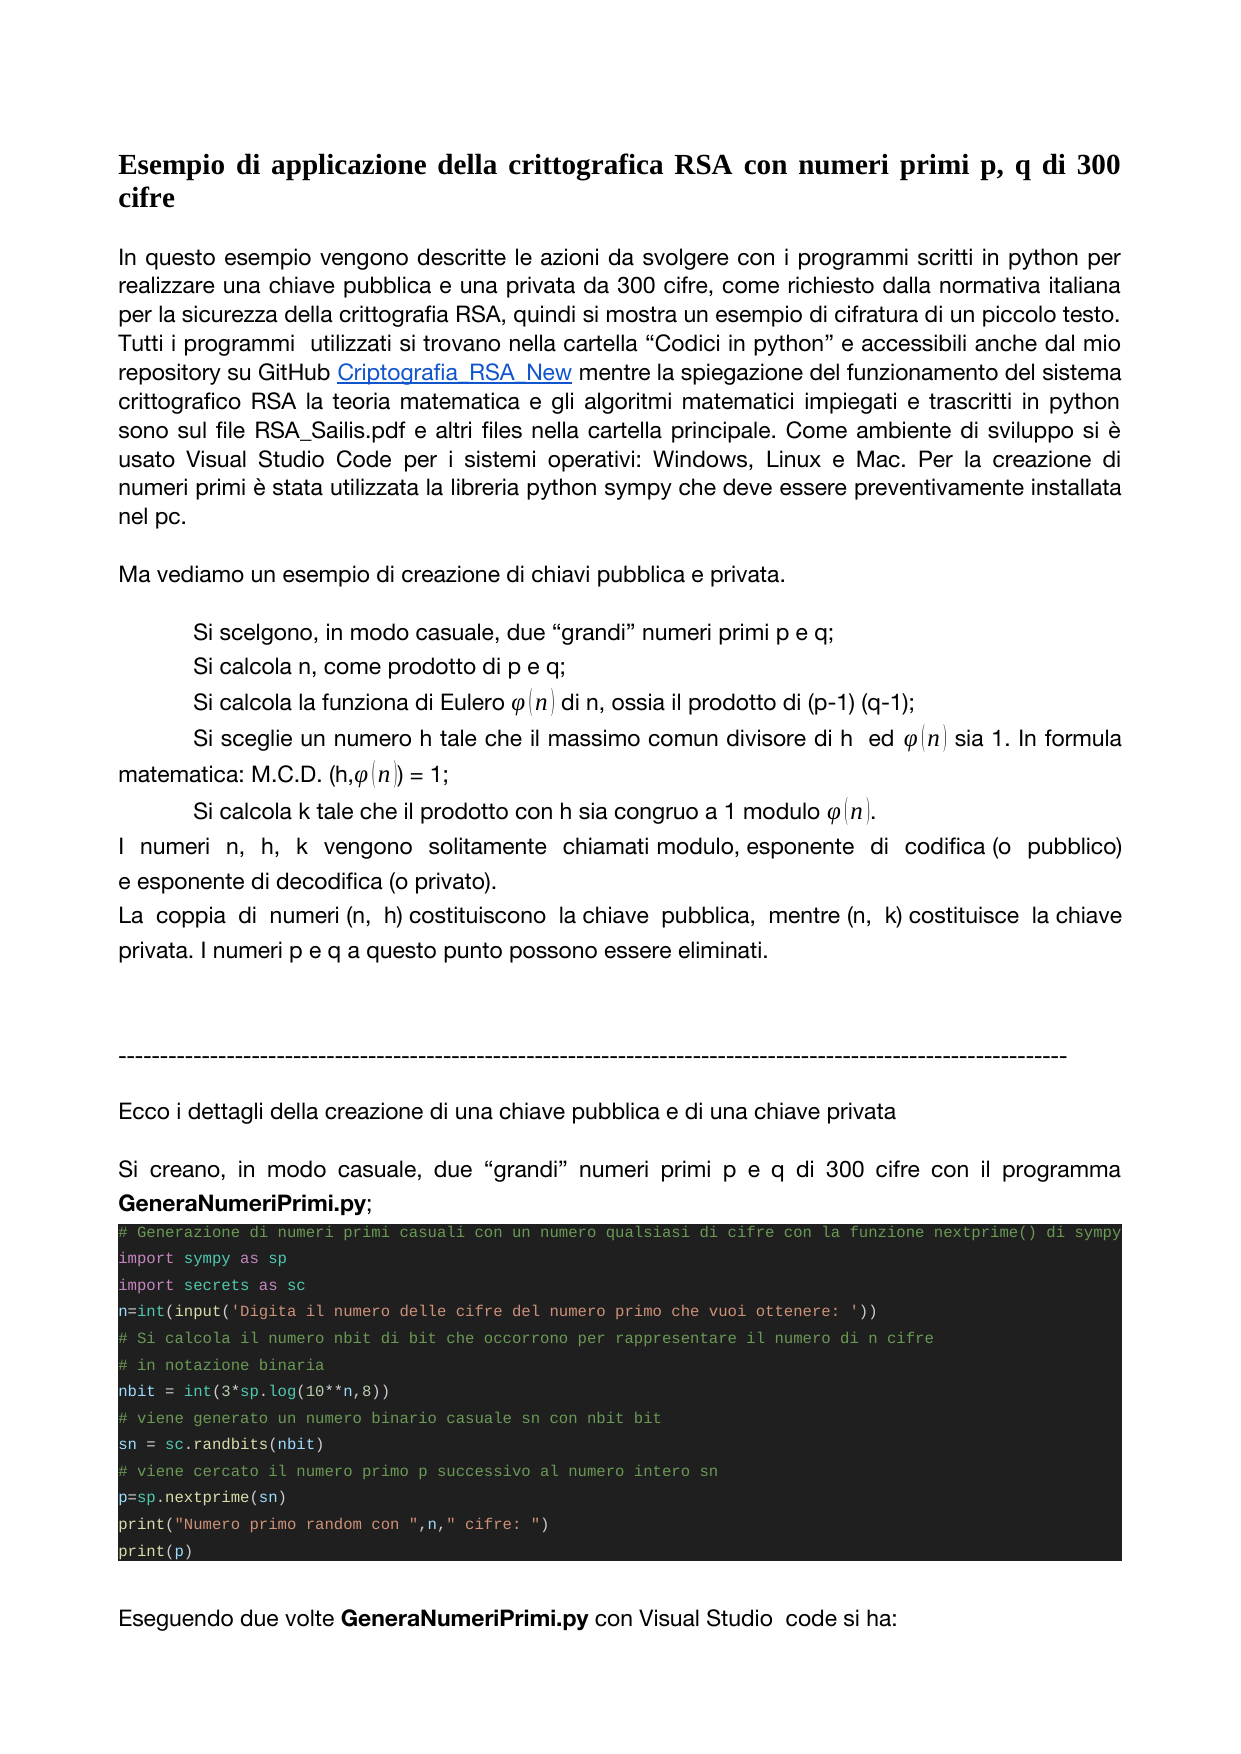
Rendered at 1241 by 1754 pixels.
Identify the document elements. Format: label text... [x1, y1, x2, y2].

text # in notazione binaria [118, 1357, 1122, 1375]
text n=int(input('Digita il numero delle cifre del numero primo che vuoi ottenere: ')) [118, 1304, 1122, 1322]
text Si calcola k tale che il prodotto con h sia congruo a 1 modulo . [118, 796, 1122, 827]
text # Generazione di numeri primi casuali con un numero qualsiasi di cifre con la funzione nextprime() di sympy [118, 1224, 1122, 1242]
text nbit = int(3*sp.log(10**n,8)) [118, 1383, 1122, 1401]
text Si scelgono, in modo casuale, due “grandi” numeri primi p e q; [118, 618, 1122, 647]
text Si creano, in modo casuale, due “grandi” numeri primi p e q di 300 cifre con il programma GeneraNumeriPrimi.py; [118, 1155, 1122, 1218]
text import sympy as sp [118, 1251, 1122, 1268]
text import secrets as sc [118, 1277, 1122, 1295]
text print(p) [118, 1543, 1122, 1561]
text Ma vediamo un esempio di creazione di chiavi pubblica e privata. [118, 560, 1122, 589]
text In questo esempio vengono descritte le azioni da svolgere con i programmi scritti in python per realizzare una chiave pubblica e una privata da 300 cifre, come richiesto dalla normativa italiana per la sicurezza della crittografia RSA, quindi si mostra un esempio di cifratura di un piccolo testo. Tutti i programmi utilizzati si trovano nella cartella “Codici in python” e accessibili anche dal mio repository su GitHub Criptografia_RSA_New mentre la spiegazione del funzionamento del sistema crittografico RSA la teoria matematica e gli algoritmi matematici impiegati e trascritti in python sono sul file RSA_Sailis.pdf e altri files nella cartella principale. Come ambiente di sviluppo si è usato Visual Studio Code per i sistemi operativi: Windows, Linux e Mac. Per la creazione di numeri primi è stata utilizzata la libreria python sympy che deve essere preventivamente installata nel pc. [118, 243, 1122, 531]
text La coppia di numeri (n, h) costituiscono la chiave pubblica, mentre (n, k) costituisce la chiave privata. I numeri p e q a questo punto possono essere eliminati. [118, 901, 1122, 965]
text Esempio di applicazione della crittografica RSA con numeri primi p, q di 300 cifre [118, 147, 1122, 214]
text # Si calcola il numero nbit di bit che occorrono per rappresentare il numero di n cifre [118, 1330, 1122, 1348]
text I numeri n, h, k vengono solitamente chiamati modulo, esponente di codifica (o pubblico) e esponente di decodifica (o privato). [118, 832, 1122, 896]
text Ecco i dettagli della creazione di una chiave pubblica e di una chiave privata [118, 1097, 1122, 1126]
text # viene cercato il numero primo p successivo al numero intero sn [118, 1463, 1122, 1481]
text ------------------------------------------------------------------------------------------------------------------ [118, 1040, 1122, 1068]
text Si sceglie un numero h tale che il massimo comun divisore di h ed sia 1. In formula matematica: M.C.D. (h,) = 1; [118, 723, 1122, 790]
text Eseguendo due volte GeneraNumeriPrimi.py con Visual Studio code si ha: [118, 1604, 1122, 1633]
text sn = sc.randbits(nbit) [118, 1437, 1122, 1454]
text print("Numero primo random con ",n," cifre: ") [118, 1516, 1122, 1534]
text p=sp.nextprime(sn) [118, 1490, 1122, 1507]
text Si calcola la funziona di Eulero di n, ossia il prodotto di (p-1) (q-1); [118, 687, 1122, 717]
text # viene generato un numero binario casuale sn con nbit bit [118, 1410, 1122, 1428]
text Si calcola n, come prodotto di p e q; [118, 652, 1122, 681]
